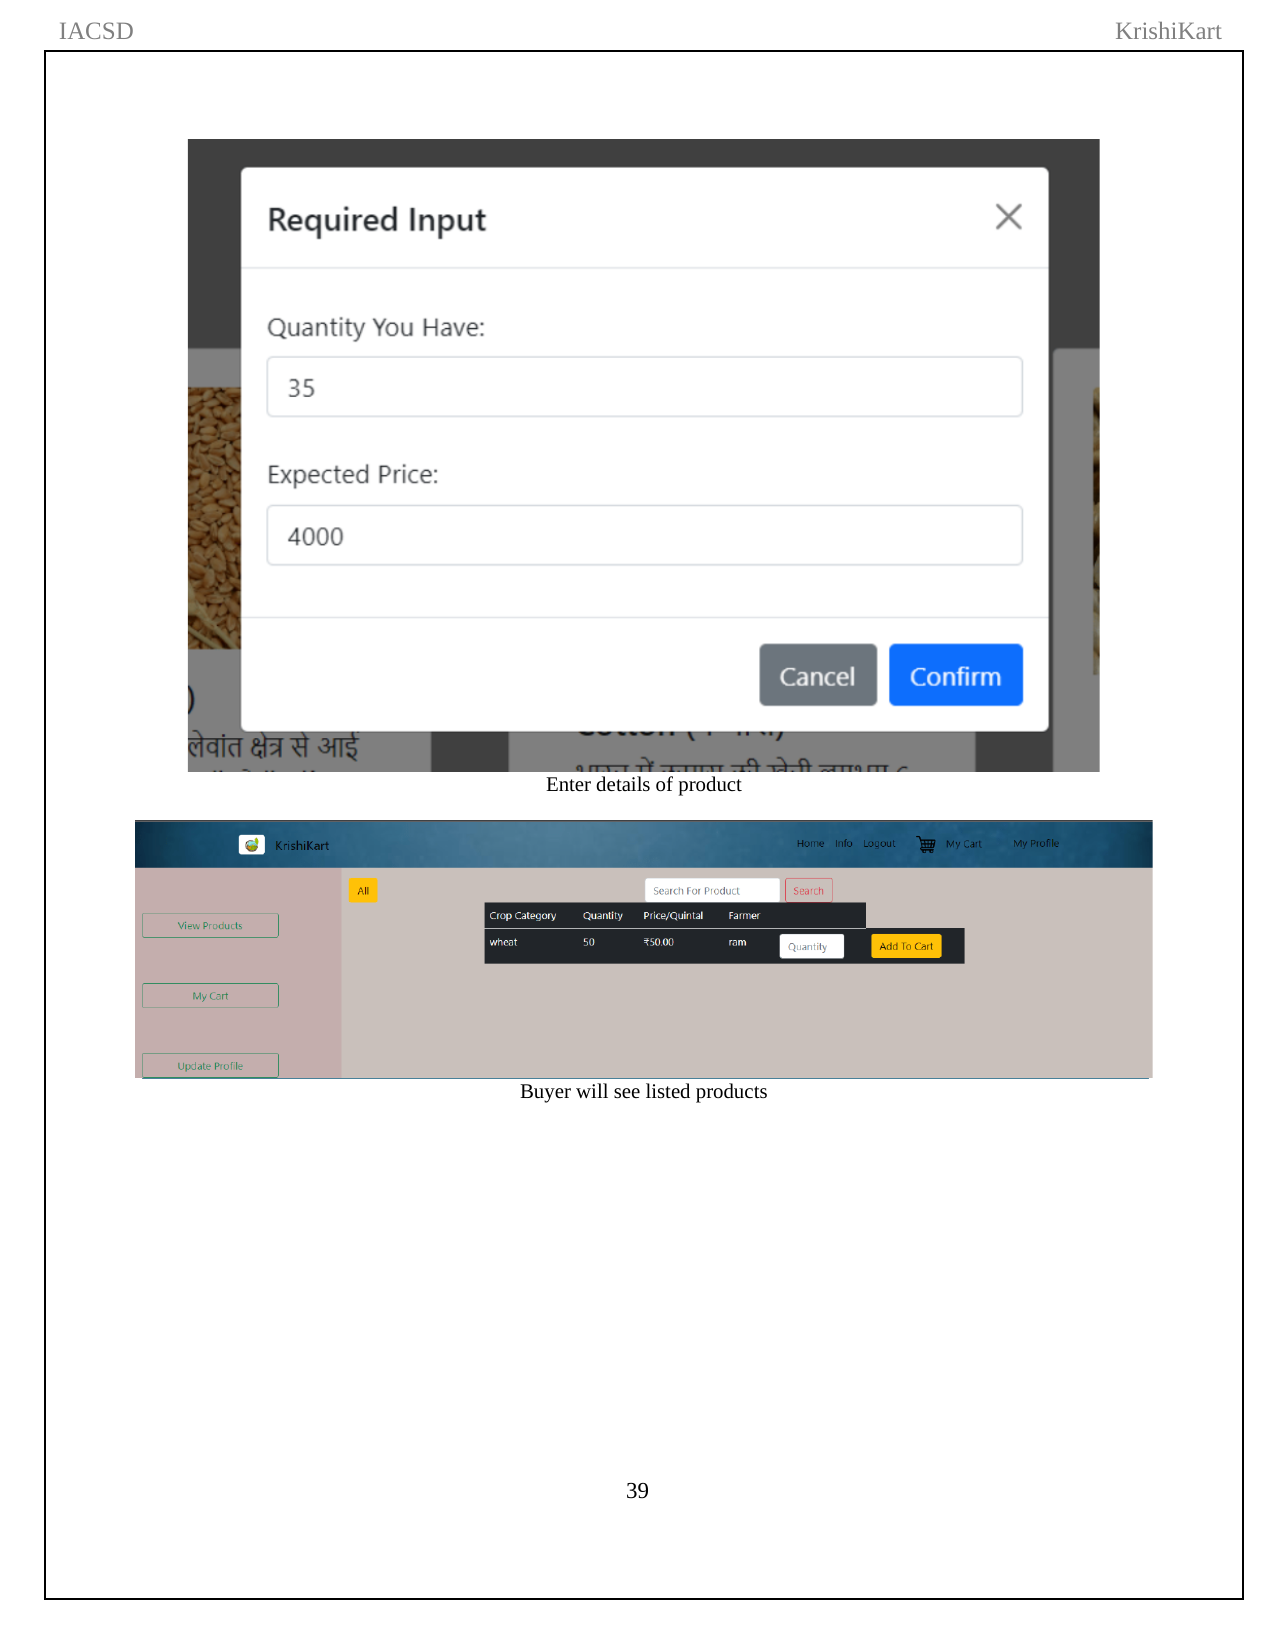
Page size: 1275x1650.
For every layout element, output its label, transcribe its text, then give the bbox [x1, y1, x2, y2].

picture [135, 820, 1153, 1079]
text Enter details of product [46, 772, 1242, 796]
text Buyer will see listed products [46, 1079, 1242, 1103]
picture [187, 139, 1100, 772]
